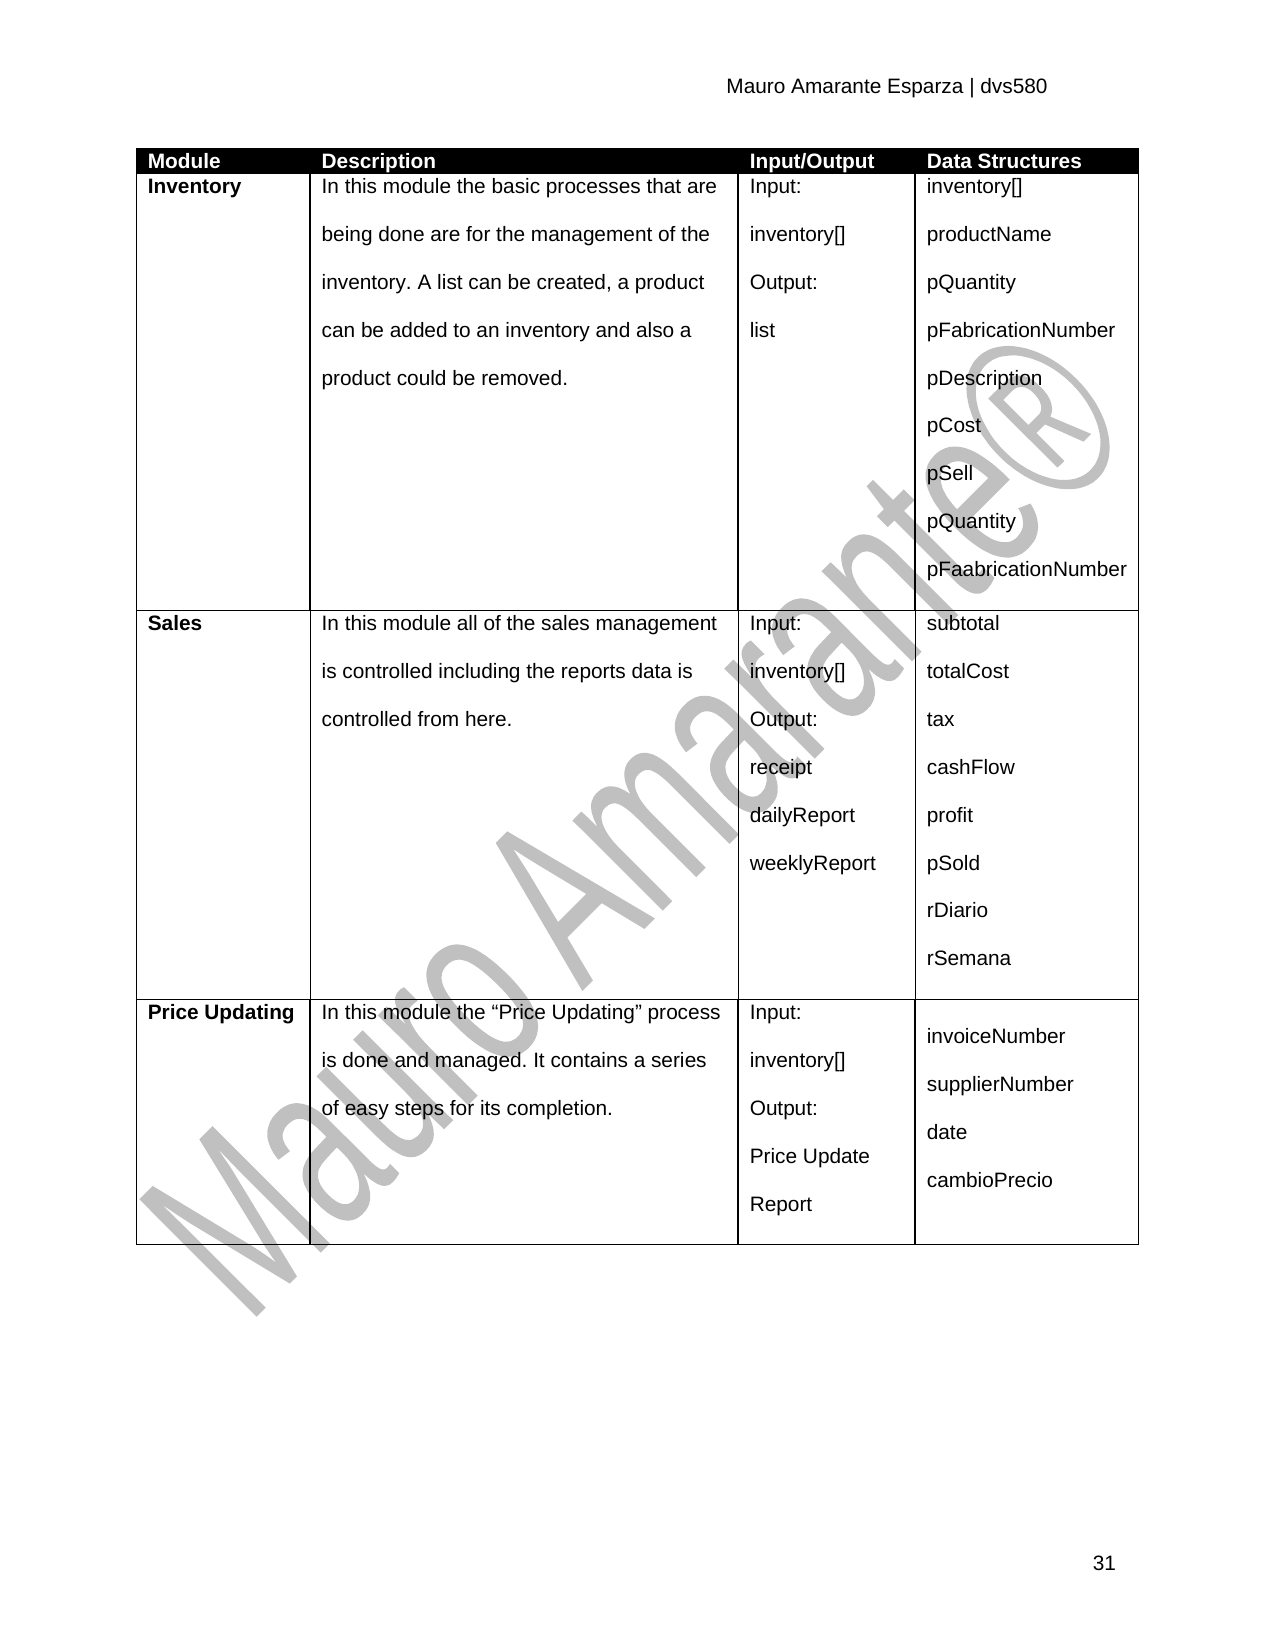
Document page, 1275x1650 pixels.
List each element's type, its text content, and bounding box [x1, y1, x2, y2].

table_header Description [311, 149, 738, 173]
table_cell Sales [137, 611, 310, 999]
table_cell subtotal totalCost tax cashFlow profit pSold rDiario rSemana [916, 611, 1138, 999]
table_cell Price Updating [137, 1000, 309, 1244]
table_cell In this module all of the sales management is controlled including the reports data is controlled from here. [311, 611, 738, 999]
table_cell Input: inventory[] Output: Price Update Report [739, 1000, 914, 1244]
table_header Data Structures [916, 149, 1138, 173]
table_cell invoiceNumber supplierNumber date cambioPrecio [916, 1000, 1138, 1244]
table_cell Inventory [137, 174, 309, 610]
table_cell In this module the “Price Updating” process is done and managed. It contains a series of easy steps for its completion. [311, 1000, 737, 1244]
table_cell Input: inventory[] Output: list [739, 174, 914, 610]
table_cell Input: inventory[] Output: receipt dailyReport weeklyReport [739, 611, 915, 999]
table_header Module [137, 149, 310, 173]
table_cell In this module the basic processes that are being done are for the management of the inventory. A list can be created, a product can be added to an inventory and also a product could be removed. [311, 174, 737, 610]
table_header Input/Output [739, 149, 915, 173]
table_cell inventory[] productName pQuantity pFabricationNumber pDescription pCost pSell pQuantity pFaabricationNumber [916, 174, 1138, 610]
